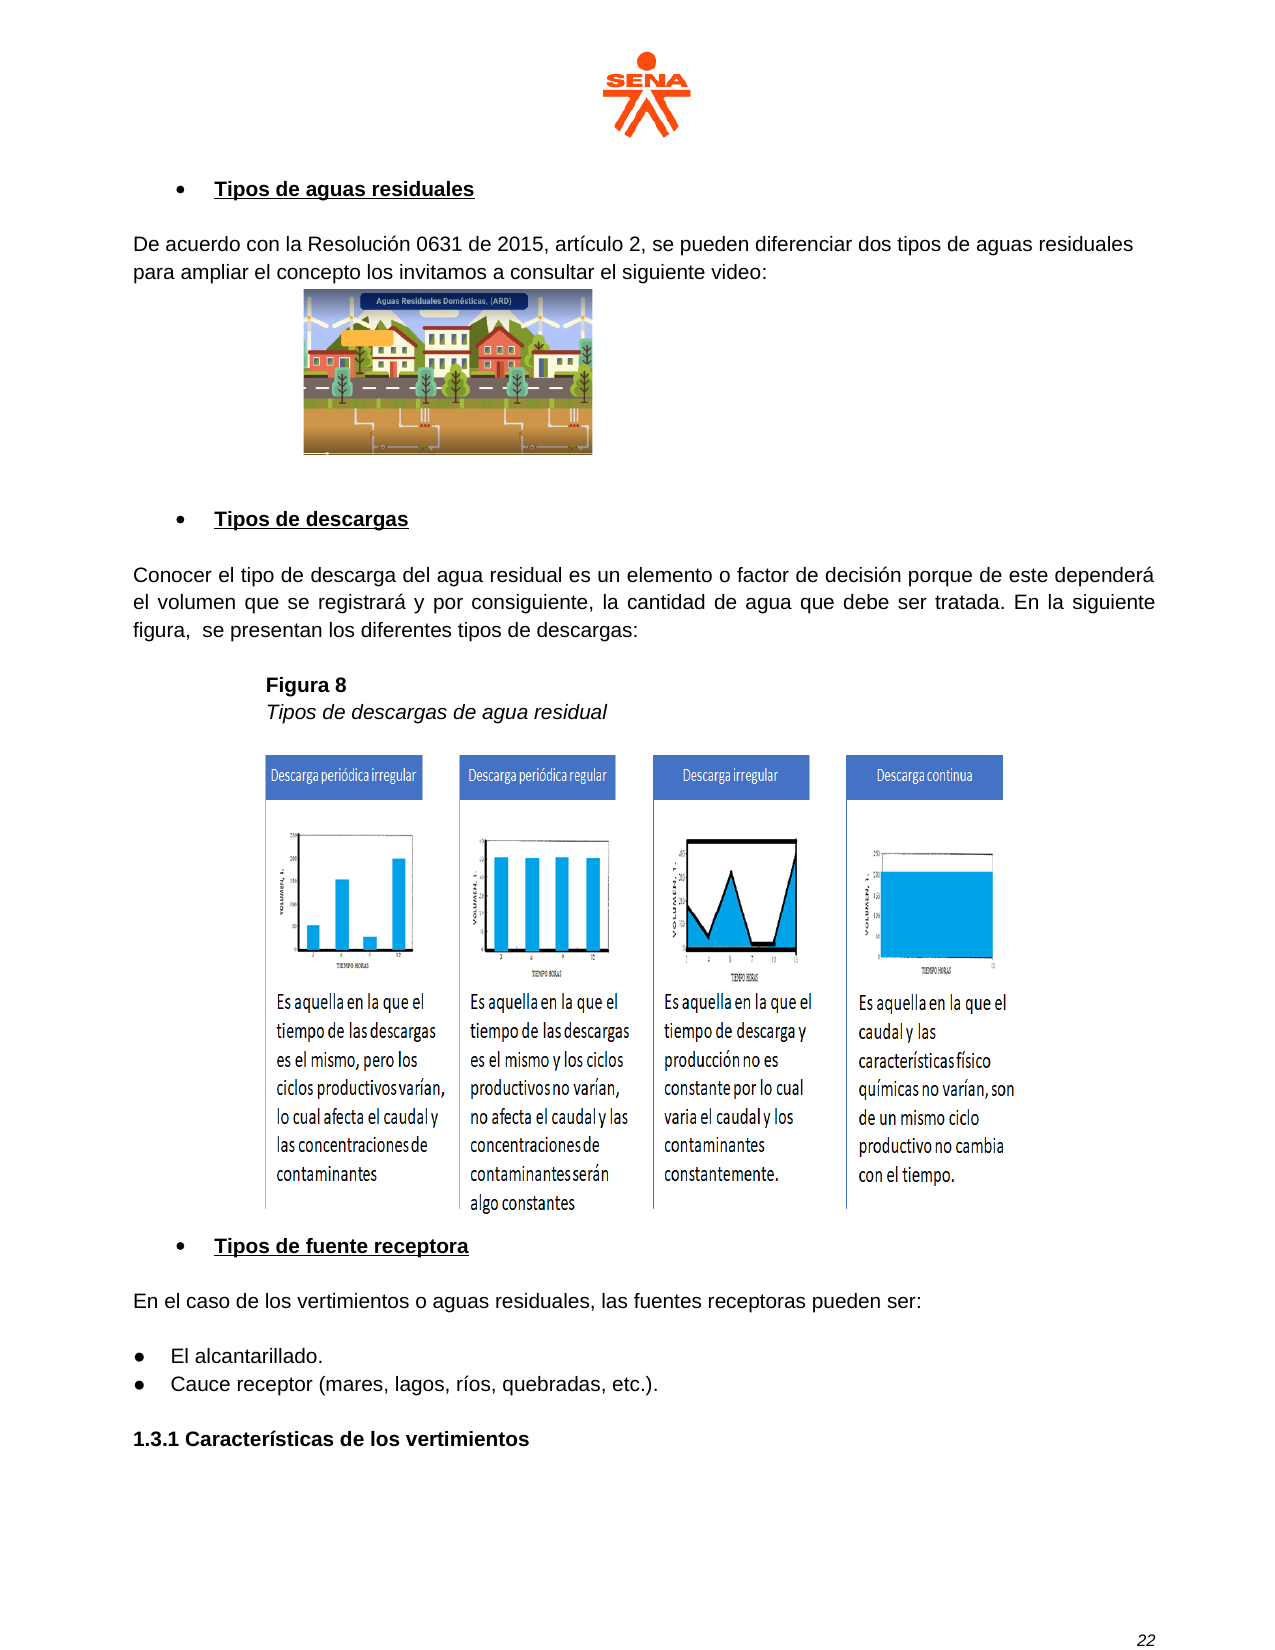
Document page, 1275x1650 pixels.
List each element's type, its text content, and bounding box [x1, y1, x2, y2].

text En el caso de los vertimientos o aguas residuales, las fuentes receptoras pueden ser: [133, 1289, 1157, 1313]
picture [257, 755, 1033, 1230]
picture [593, 48, 697, 142]
list Cauce receptor (mares, lagos, ríos, quebradas, etc.). [133, 1371, 1157, 1395]
text 1.3.1 Características de los vertimientos [133, 1426, 1157, 1450]
list Tipos de descargas [177, 507, 1157, 531]
list Tipos de fuente receptora [177, 1234, 1157, 1258]
list El alcantarillado. [133, 1344, 1157, 1368]
text Tipos de descargas de agua residual [266, 700, 1157, 724]
list Tipos de aguas residuales [177, 177, 1157, 201]
text Conocer el tipo de descarga del agua residual es un elemento o factor de decisión porque de este dependerá el volumen que se registrará y por consiguiente, la cantidad de agua que debe ser tratada. En la siguiente figura, se presentan los diferentes tipos de descargas: [133, 562, 1157, 641]
text Figura 8 [266, 672, 1157, 696]
picture [303, 289, 593, 455]
text De acuerdo con la Resolución 0631 de 2015, artículo 2, se pueden diferenciar dos tipos de aguas residuales para ampliar el concepto los invitamos a consultar el siguiente video: [133, 232, 1157, 284]
